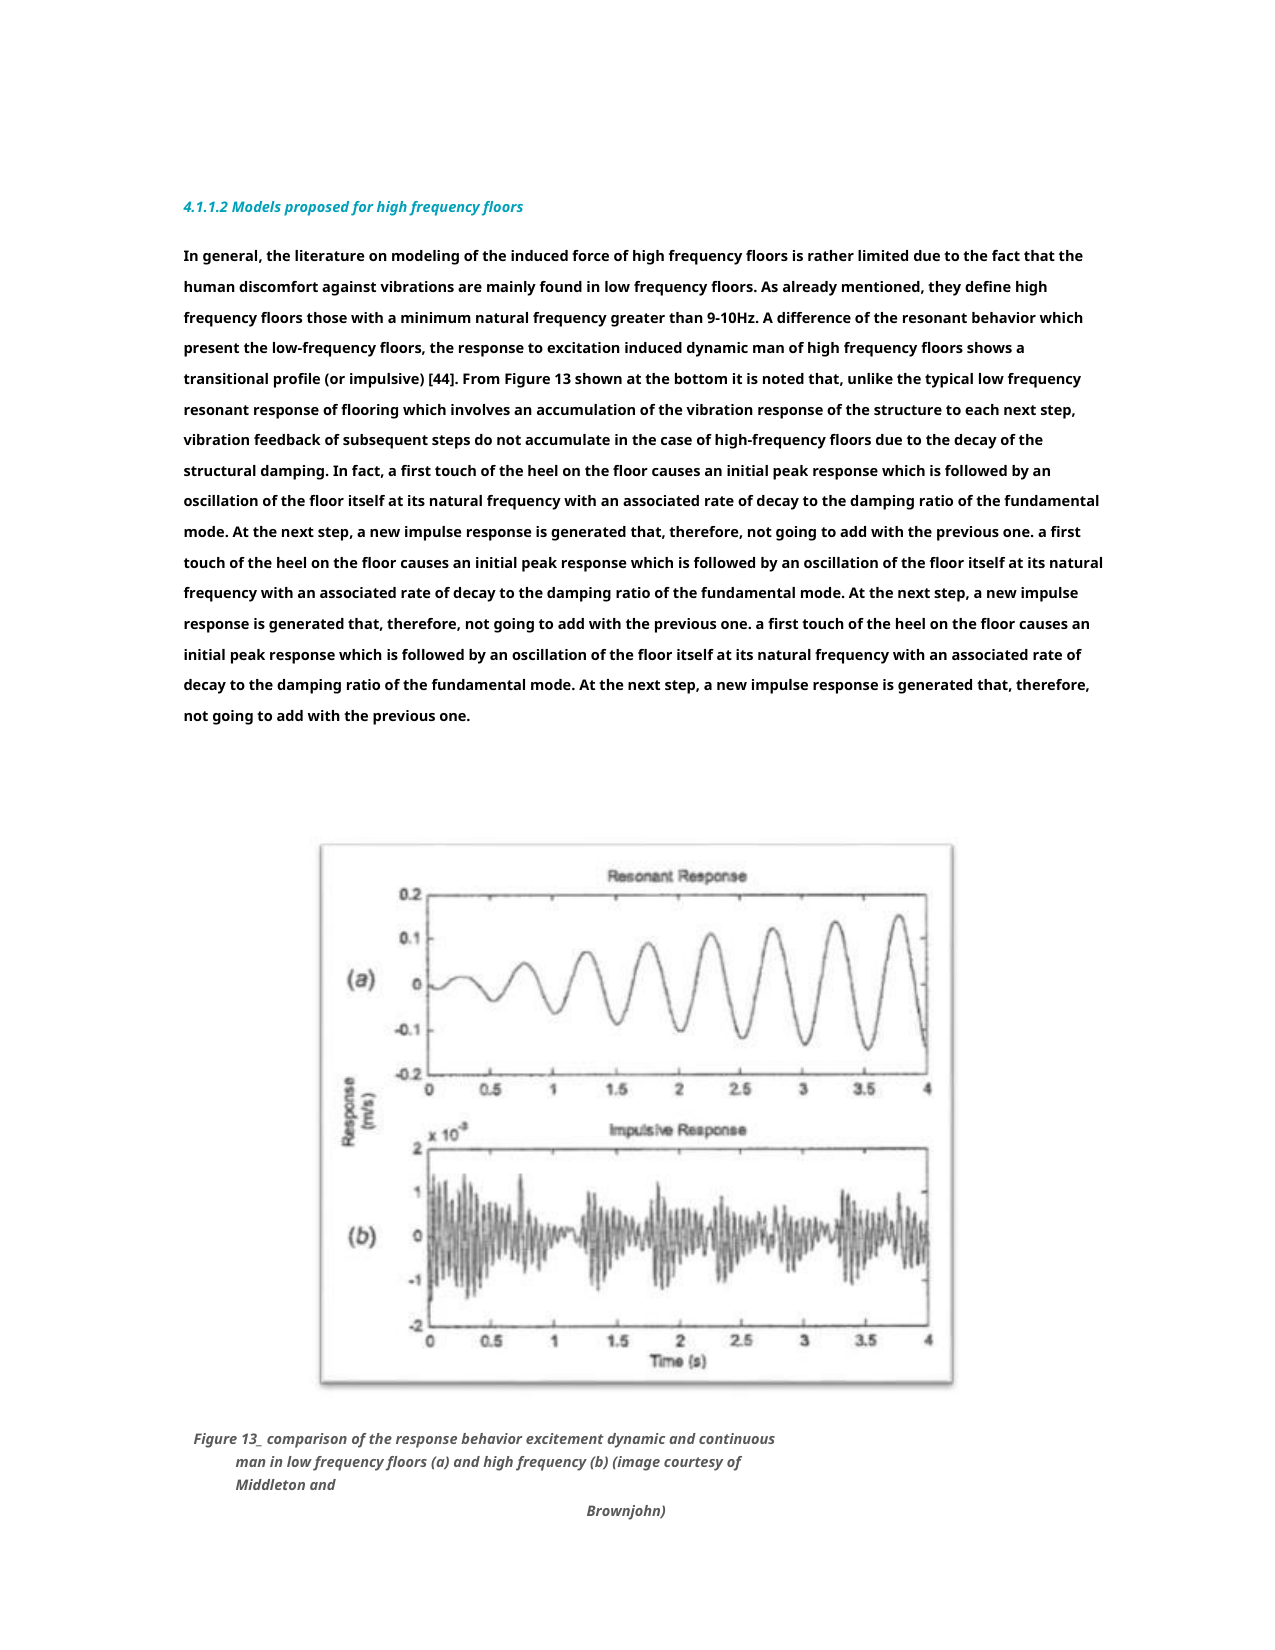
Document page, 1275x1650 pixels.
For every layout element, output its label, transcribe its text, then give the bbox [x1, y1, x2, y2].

picture [309, 836, 965, 1399]
text In general, the literature on modeling of the induced force of high frequency floors is rather limited due to the fact that the human discomfort against vibrations are mainly found in low frequency floors. As already mentioned, they define high frequency floors those with a minimum natural frequency greater than 9-10Hz. A difference of the resonant behavior which present the low-frequency floors, the response to excitation induced dynamic man of high frequency floors shows a transitional profile (or impulsive) [44]. From Figure 13 shown at the bottom it is noted that, unlike the typical low frequency resonant response of flooring which involves an accumulation of the vibration response of the structure to each next step, vibration feedback of subsequent steps do not accumulate in the case of high-frequency floors due to the decay of the structural damping. In fact, a first touch of the heel on the floor causes an initial peak response which is followed by an oscillation of the floor itself at its natural frequency with an associated rate of decay to the damping ratio of the fundamental mode. At the next step, a new impulse response is generated that, therefore, not going to add with the previous one. a first touch of the heel on the floor causes an initial peak response which is followed by an oscillation of the floor itself at its natural frequency with an associated rate of decay to the damping ratio of the fundamental mode. At the next step, a new impulse response is generated that, therefore, not going to add with the previous one. a first touch of the heel on the floor causes an initial peak response which is followed by an oscillation of the floor itself at its natural frequency with an associated rate of decay to the damping ratio of the fundamental mode. At the next step, a new impulse response is generated that, therefore, not going to add with the previous one. [183, 237, 1104, 727]
text 4.1.1.2 Models proposed for high frequency floors [183, 197, 1125, 216]
text Brownjohn) [150, 1501, 1102, 1521]
text Figure 13_ comparison of the response behavior excitement dynamic and continuous man in low frequency floors (a) and high frequency (b) (image courtesy of Middleton and [193, 1426, 806, 1495]
